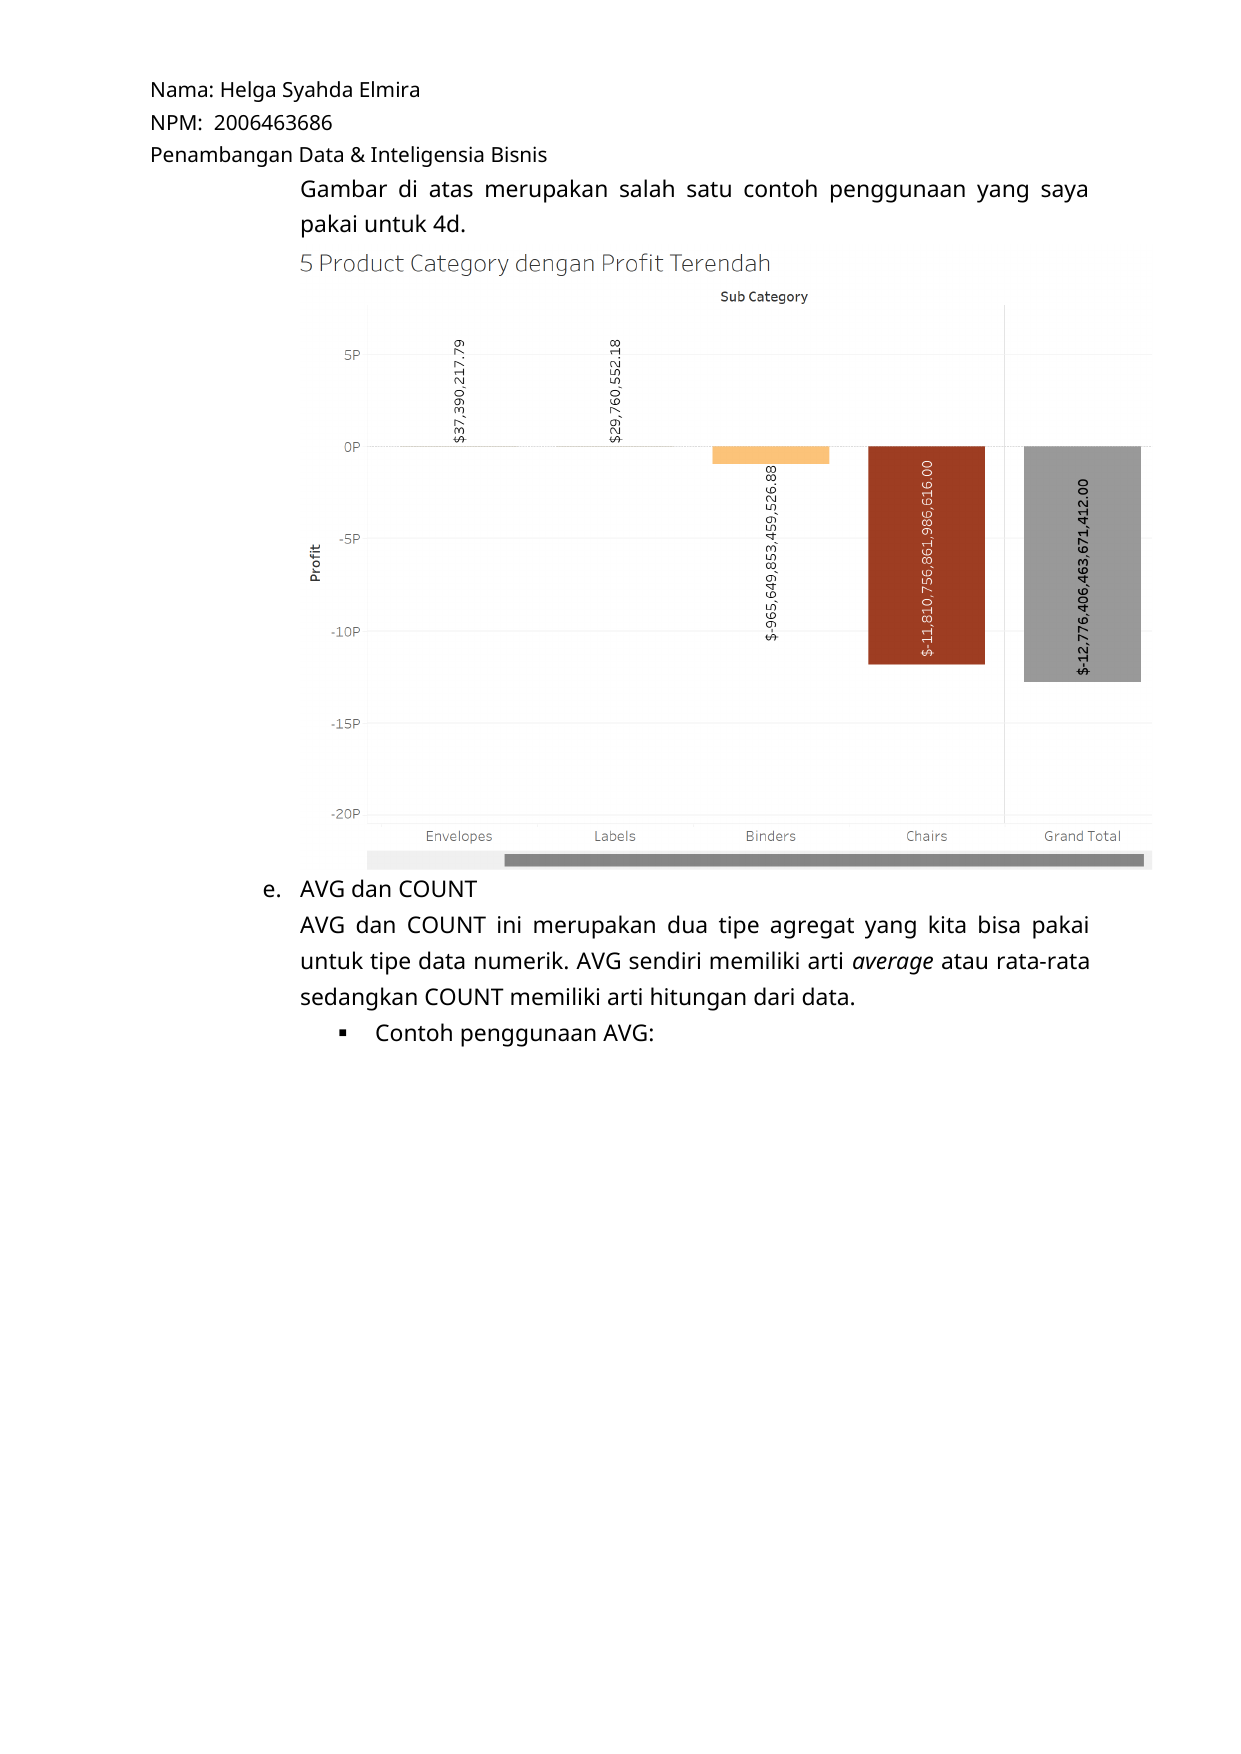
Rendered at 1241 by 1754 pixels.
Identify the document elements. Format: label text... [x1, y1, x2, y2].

text AVG dan COUNT ini merupakan dua tipe agregat yang kita bisa pakai untuk tipe data numerik. AVG sendiri memiliki arti average atau rata-rata sedangkan COUNT memiliki arti hitungan dari data. [300, 909, 1090, 1012]
picture [300, 244, 1153, 870]
list Contoh penggunaan AVG: [337, 1017, 1090, 1048]
text Gambar di atas merupakan salah satu contoh penggunaan yang saya pakai untuk 4d. [300, 172, 1090, 240]
list AVG dan COUNT [262, 873, 1090, 904]
